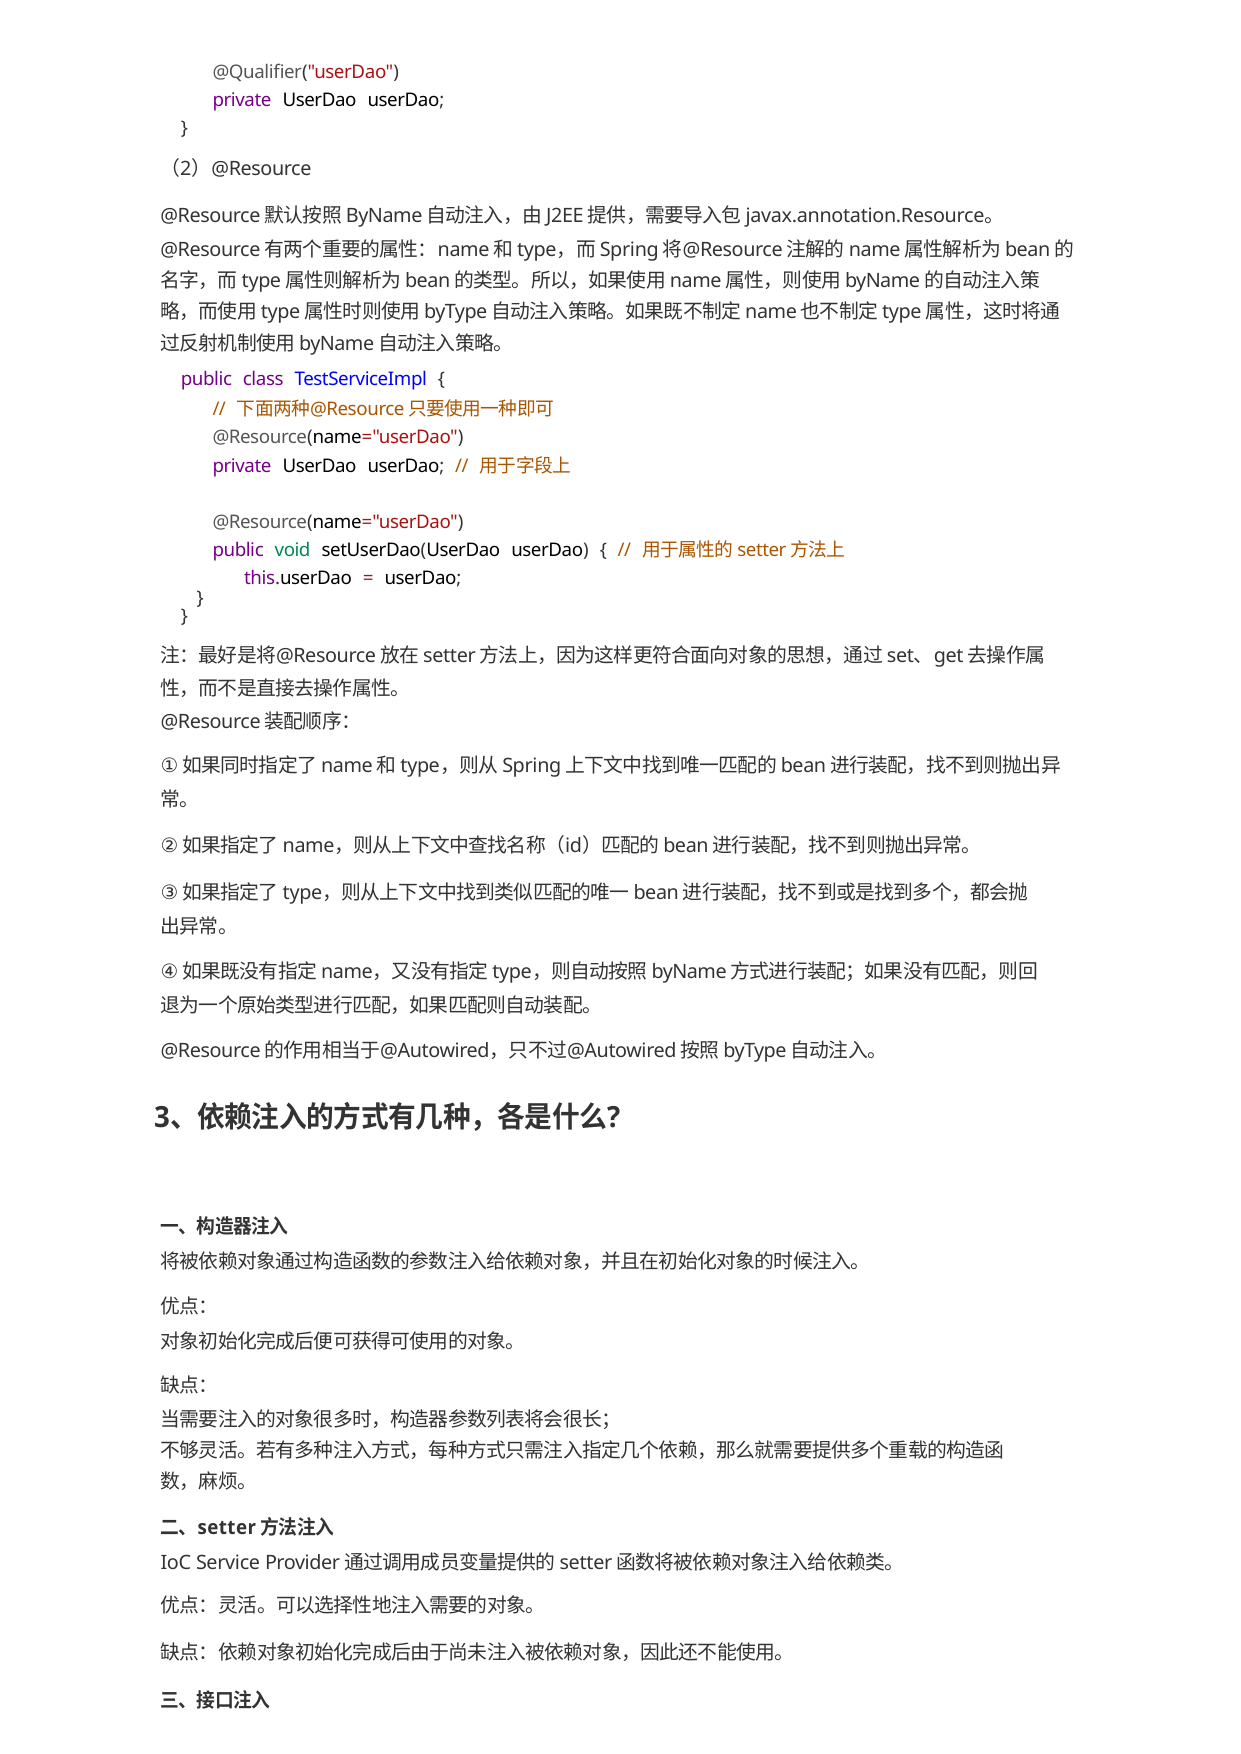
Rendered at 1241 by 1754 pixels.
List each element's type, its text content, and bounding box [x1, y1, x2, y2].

text public class TestServiceImpl { [160, 356, 1124, 393]
text @Resource默认按照ByName自动注入，由J2EE提供，需要导入包javax.annotation.Resource。 [160, 184, 1124, 231]
text 性，而不是直接去操作属性。 [160, 671, 1124, 701]
text @Resource的作用相当于@Autowired，只不过@Autowired按照byType自动注入。 [0, 1019, 1124, 1067]
text ③如果指定了type，则从上下文中找到类似匹配的唯一bean进行装配，找不到或是找到多个，都会抛 [0, 862, 1124, 909]
subtitle 3、依赖注入的方式有几种，各是什么? [154, 1094, 1124, 1136]
text 退为一个原始类型进行匹配，如果匹配则自动装配。 [0, 988, 1124, 1019]
text } [191, 590, 1124, 608]
text 名字，而type属性则解析为bean的类型。所以，如果使用name属性，则使用byName的自动注入策 [160, 263, 1124, 294]
text 优点：灵活。可以选择性地注入需要的对象。 [0, 1575, 1124, 1622]
text private UserDao userDao; // 用于字段上 [160, 449, 1124, 478]
text 略，而使用type属性时则使用byType自动注入策略。如果既不制定name也不制定type属性，这时将通 [160, 294, 1124, 325]
text } [160, 112, 1124, 140]
text ②如果指定了name，则从上下文中查找名称（id）匹配的bean进行装配，找不到则抛出异常。 [0, 813, 1124, 862]
text ④如果既没有指定name，又没有指定type，则自动按照byName方式进行装配；如果没有匹配，则回 [0, 939, 1124, 988]
text this.userDao = userDao; [160, 562, 1124, 590]
text @Resource有两个重要的属性：name和type，而Spring将@Resource注解的name属性解析为bean的 [160, 231, 1124, 263]
text 缺点： [0, 1354, 1124, 1401]
text @Qualifier("userDao") [160, 56, 1124, 84]
text 一、构造器注入 [0, 1194, 1124, 1243]
text 缺点：依赖对象初始化完成后由于尚未注入被依赖对象，因此还不能使用。 [0, 1622, 1124, 1668]
text 出异常。 [0, 909, 1124, 939]
text 数，麻烦。 [0, 1464, 1124, 1495]
text 将被依赖对象通过构造函数的参数注入给依赖对象，并且在初始化对象的时候注入。 [0, 1243, 1124, 1275]
text 注：最好是将@Resource放在setter方法上，因为这样更符合面向对象的思想，通过set、get去操作属 [160, 627, 1124, 671]
text 当需要注入的对象很多时，构造器参数列表将会很长； [0, 1401, 1124, 1433]
text ①如果同时指定了name和type，则从Spring上下文中找到唯一匹配的bean进行装配，找不到则抛出异 [0, 735, 1124, 782]
text @Resource(name="userDao") [160, 506, 1124, 534]
text 优点： [0, 1275, 1124, 1323]
text 不够灵活。若有多种注入方式，每种方式只需注入指定几个依赖，那么就需要提供多个重载的构造函 [0, 1433, 1124, 1464]
text public void setUserDao(UserDao userDao) { // 用于属性的setter方法上 [160, 534, 1124, 562]
text （2）@Resource [160, 140, 1124, 184]
text private UserDao userDao; [160, 84, 1124, 112]
text // 下面两种@Resource只要使用一种即可 [160, 393, 1124, 421]
text @Resource(name="userDao") [160, 421, 1124, 449]
text 对象初始化完成后便可获得可使用的对象。 [0, 1323, 1124, 1354]
text @Resource装配顺序： [0, 701, 1124, 735]
text 三、接口注入 [0, 1668, 1124, 1717]
text } [160, 608, 1124, 627]
text 过反射机制使用byName自动注入策略。 [160, 325, 1124, 356]
text 常。 [0, 782, 1124, 813]
text 二、setter方法注入 [0, 1495, 1124, 1544]
text IoC Service Provider通过调用成员变量提供的setter函数将被依赖对象注入给依赖类。 [0, 1544, 1124, 1575]
